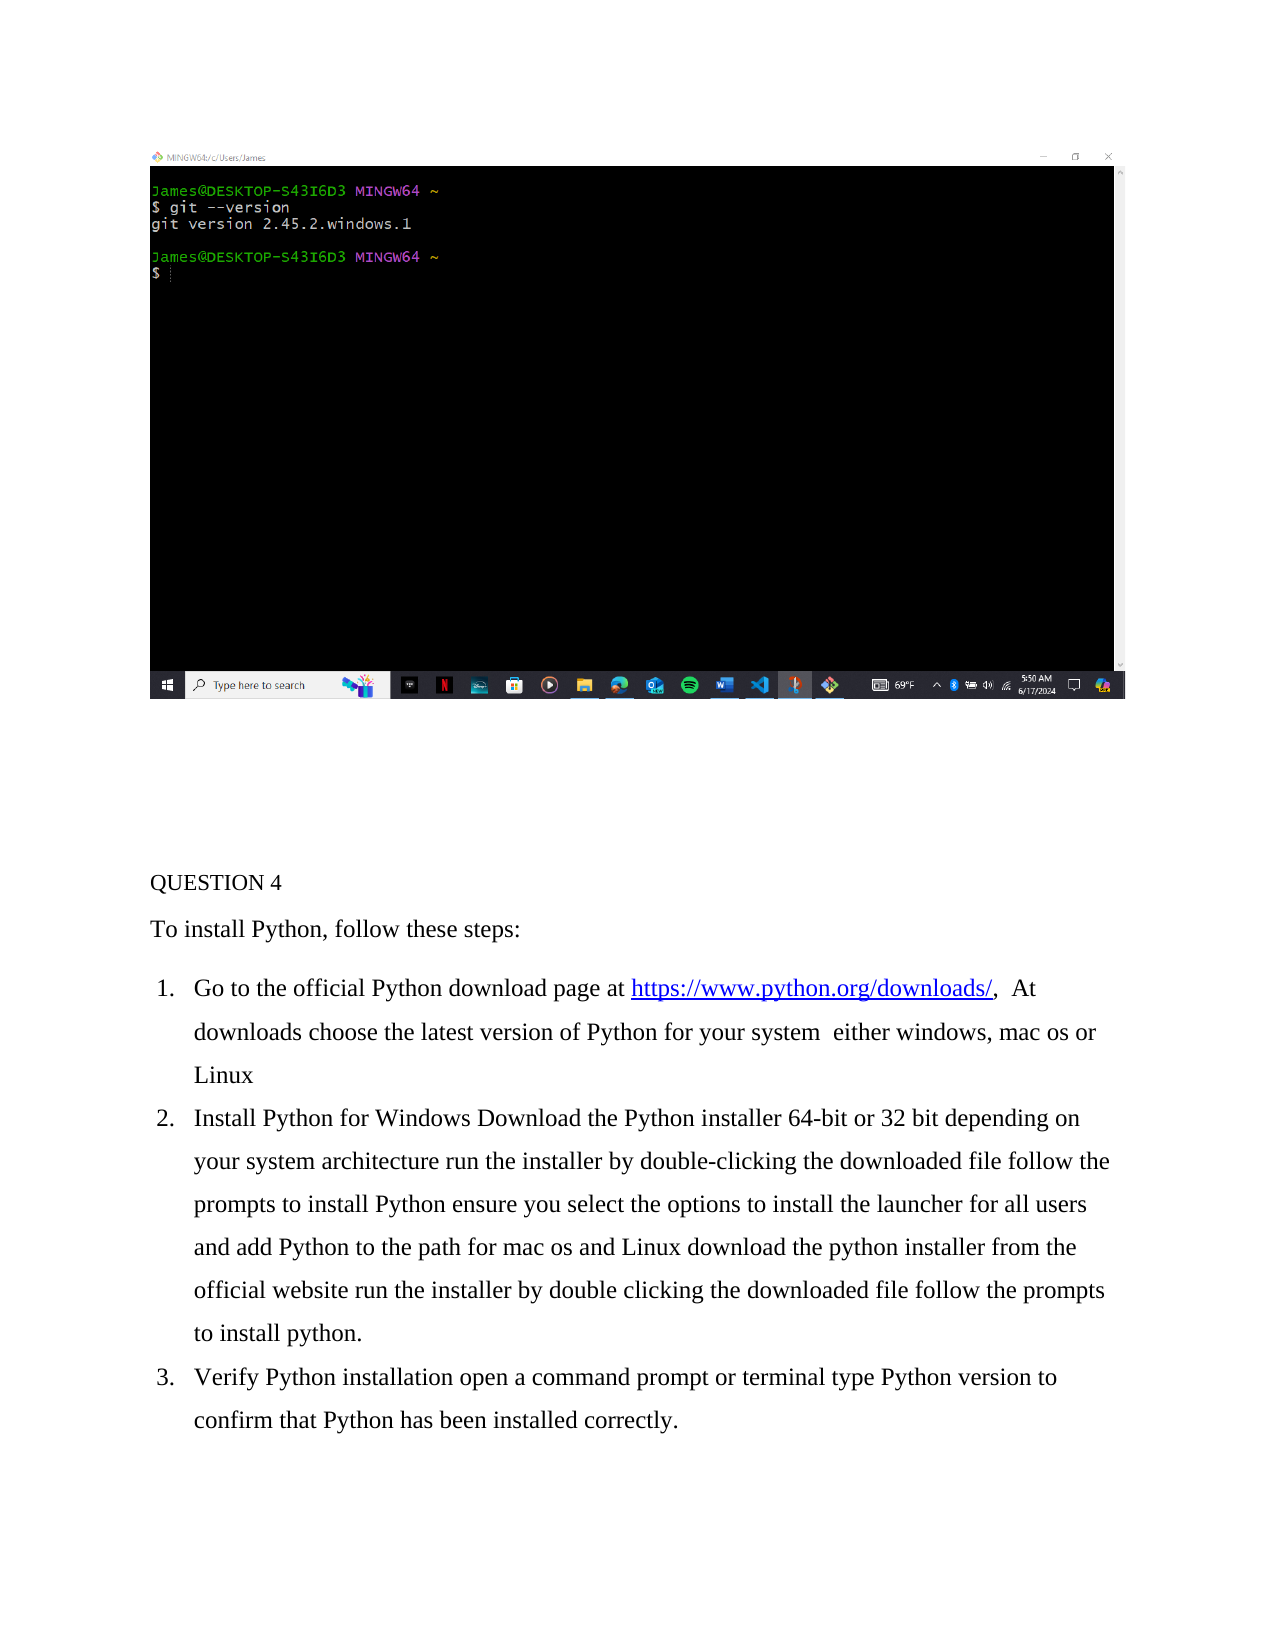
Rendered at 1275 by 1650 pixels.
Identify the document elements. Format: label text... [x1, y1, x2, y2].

list Verify Python installation open a command prompt or terminal type Python version to confirm that Python has been installed correctly. [156, 1362, 1125, 1433]
list Install Python for Windows Download the Python installer 64-bit or 32 bit depending on your system architecture run the installer by double-clicking the downloaded file follow the prompts to install Python ensure you select the options to install the launcher for all users and add Python to the path for mac os and Linux download the python installer from the official website run the installer by double clicking the downloaded file follow the prompts to install python. [156, 1103, 1125, 1347]
list Go to the official Python download page at https://www.python.org/downloads/, At downloads choose the latest version of Python for your system either windows, mac os or Linux [156, 973, 1125, 1088]
text QUESTION 4 [150, 868, 1125, 895]
picture [150, 150, 1125, 699]
text To install Python, follow these steps: [150, 914, 1125, 942]
